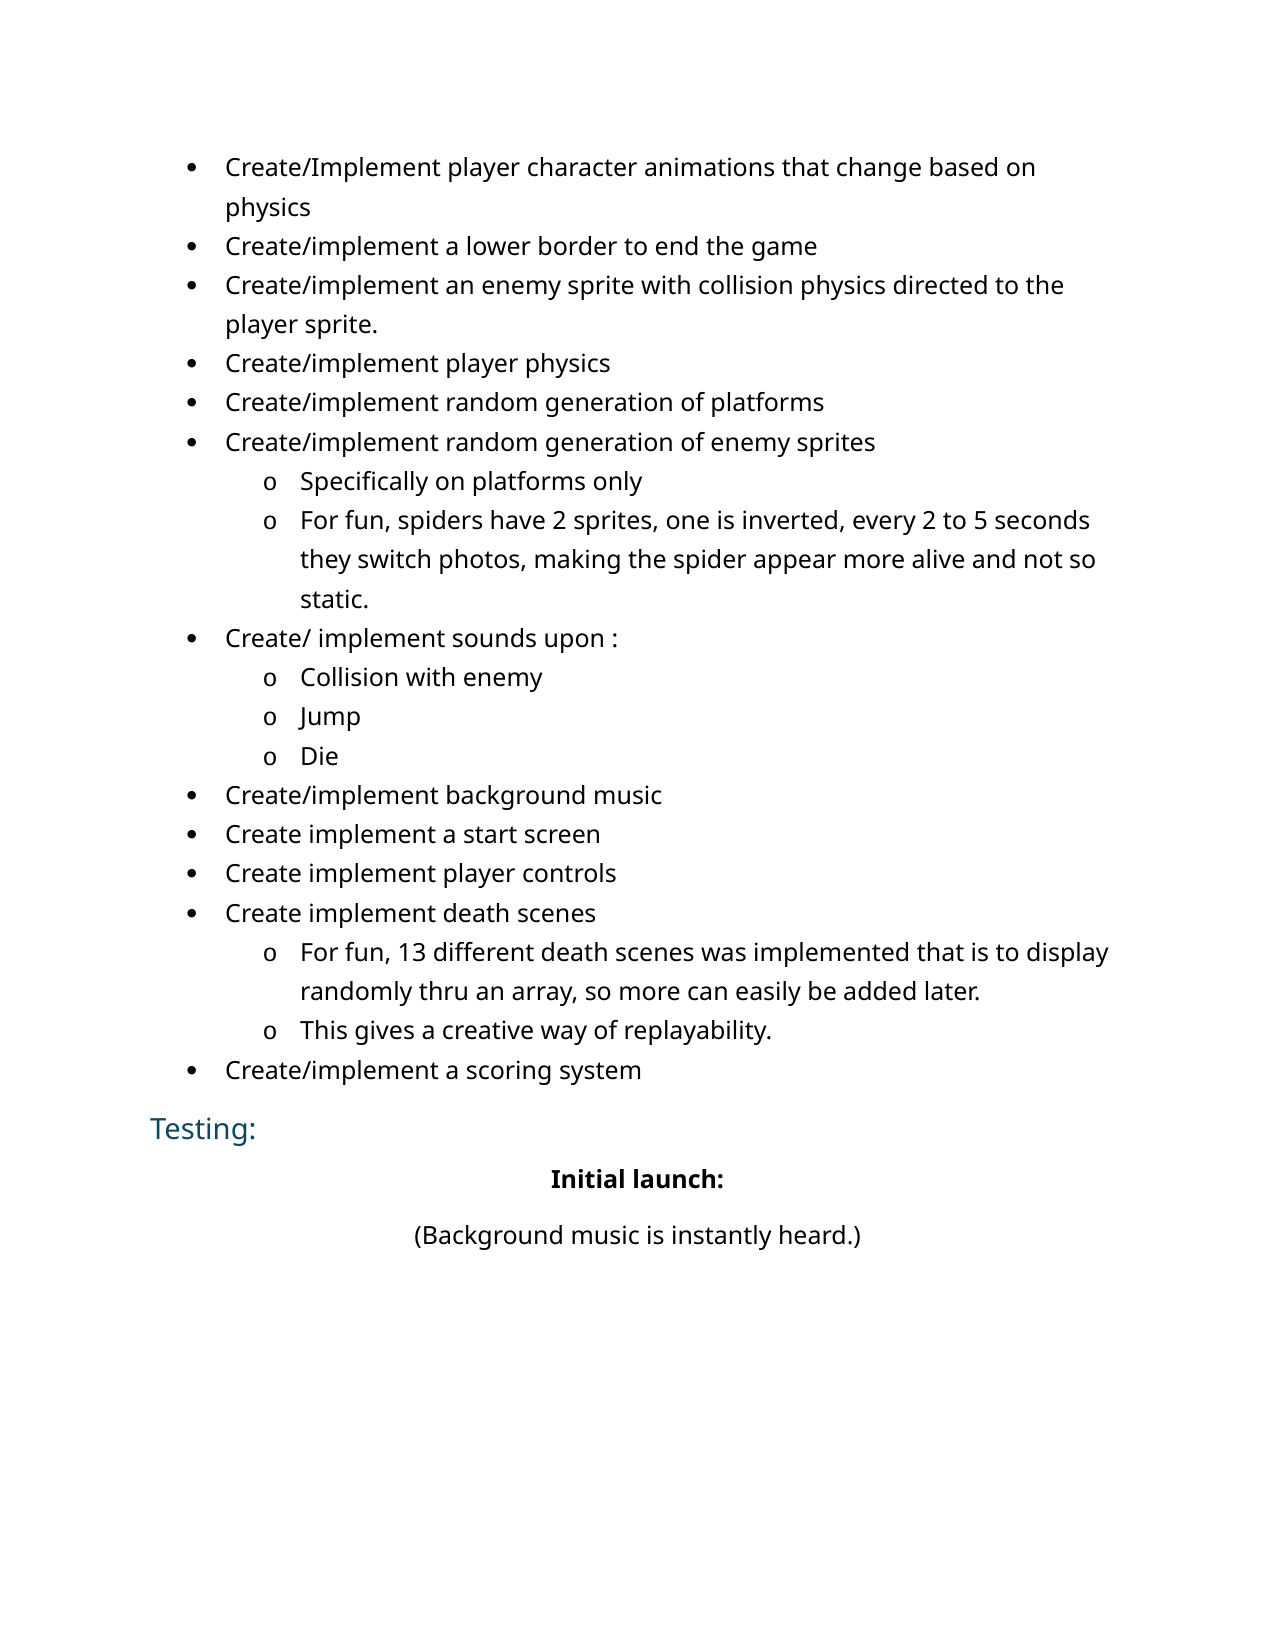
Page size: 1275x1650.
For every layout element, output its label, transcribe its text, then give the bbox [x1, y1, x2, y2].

list Create/implement a scoring system [187, 1052, 1125, 1086]
list Create/implement an enemy sprite with collision physics directed to the player sprite. [187, 267, 1125, 341]
list Create/ implement sounds upon : [187, 620, 1125, 654]
list Collision with enemy [262, 659, 1125, 694]
list Create/implement player physics [187, 346, 1125, 380]
subtitle Testing: [150, 1108, 1125, 1148]
list Create implement death scenes [187, 895, 1125, 929]
text (Background music is instantly heard.) [150, 1218, 1125, 1252]
list Create implement player controls [187, 856, 1125, 890]
list Create/implement a lower border to end the game [187, 228, 1125, 262]
list For fun, spiders have 2 sprites, one is inverted, every 2 to 5 seconds they switch photos, making the spider appear more alive and not so static. [262, 503, 1125, 615]
list Create implement a start screen [187, 817, 1125, 851]
list Die [262, 738, 1125, 773]
list Create/Implement player character animations that change based on physics [187, 150, 1125, 223]
list Jump [262, 699, 1125, 733]
list Specifically on platforms only [262, 463, 1125, 498]
list Create/implement random generation of enemy sprites [187, 424, 1125, 458]
list For fun, 13 different death scenes was implemented that is to display randomly thru an array, so more can easily be added later. [262, 934, 1125, 1008]
list Create/implement background music [187, 778, 1125, 812]
text Initial launch: [150, 1162, 1125, 1196]
list Create/implement random generation of platforms [187, 385, 1125, 419]
list This gives a creative way of replayability. [262, 1013, 1125, 1047]
